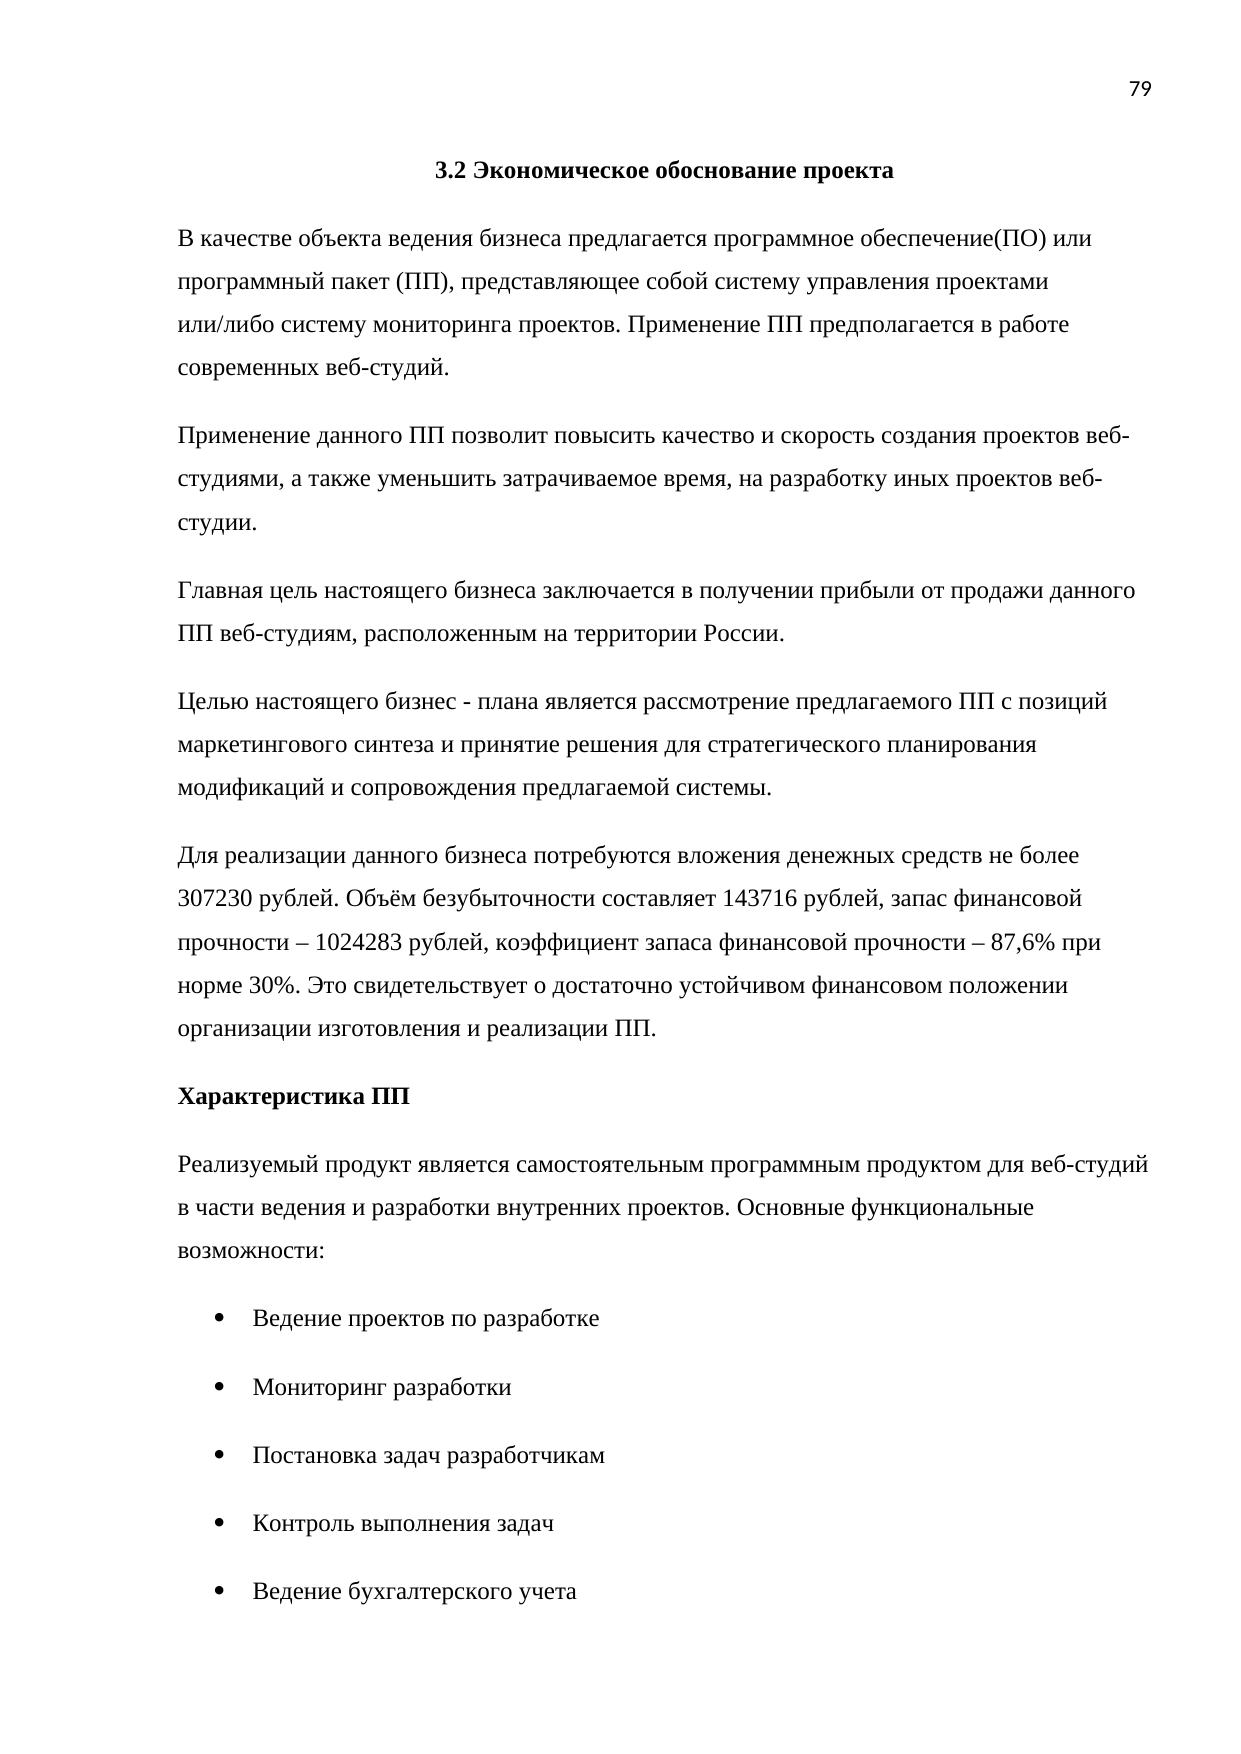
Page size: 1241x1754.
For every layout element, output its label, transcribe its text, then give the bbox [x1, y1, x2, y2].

text 3.2 Экономическое обоснование проекта [177, 155, 1152, 183]
list Мониторинг разработки [215, 1372, 1152, 1400]
text Целью настоящего бизнес - плана является рассмотрение предлагаемого ПП с позиций маркетингового синтеза и принятие решения для стратегического планирования модификаций и сопровождения предлагаемой системы. [177, 686, 1152, 801]
text Характеристика ПП [177, 1081, 1152, 1110]
list Ведение проектов по разработке [215, 1303, 1152, 1332]
list Ведение бухгалтерского учета [215, 1576, 1152, 1605]
text Применение данного ПП позволит повысить качество и скорость создания проектов веб-студиями, а также уменьшить затрачиваемое время, на разработку иных проектов веб-студии. [177, 420, 1152, 535]
text Главная цель настоящего бизнеса заключается в получении прибыли от продажи данного ПП веб-студиям, расположенным на территории России. [177, 575, 1152, 647]
text Для реализации данного бизнеса потребуются вложения денежных средств не более 307230 рублей. Объём безубыточности составляет 143716 рублей, запас финансовой прочности – 1024283 рублей, коэффициент запаса финансовой прочности – 87,6% при норме 30%. Это свидетельствует о достаточно устойчивом финансовом положении организации изготовления и реализации ПП. [177, 840, 1152, 1042]
text Реализуемый продукт является самостоятельным программным продуктом для веб-студий в части ведения и разработки внутренних проектов. Основные функциональные возможности: [177, 1149, 1152, 1264]
list Постановка задач разработчикам [215, 1440, 1152, 1468]
list Контроль выполнения задач [215, 1508, 1152, 1537]
text В качестве объекта ведения бизнеса предлагается программное обеспечение(ПО) или программный пакет (ПП), представляющее собой систему управления проектами или/либо систему мониторинга проектов. Применение ПП предполагается в работе современных веб-студий. [177, 223, 1152, 381]
